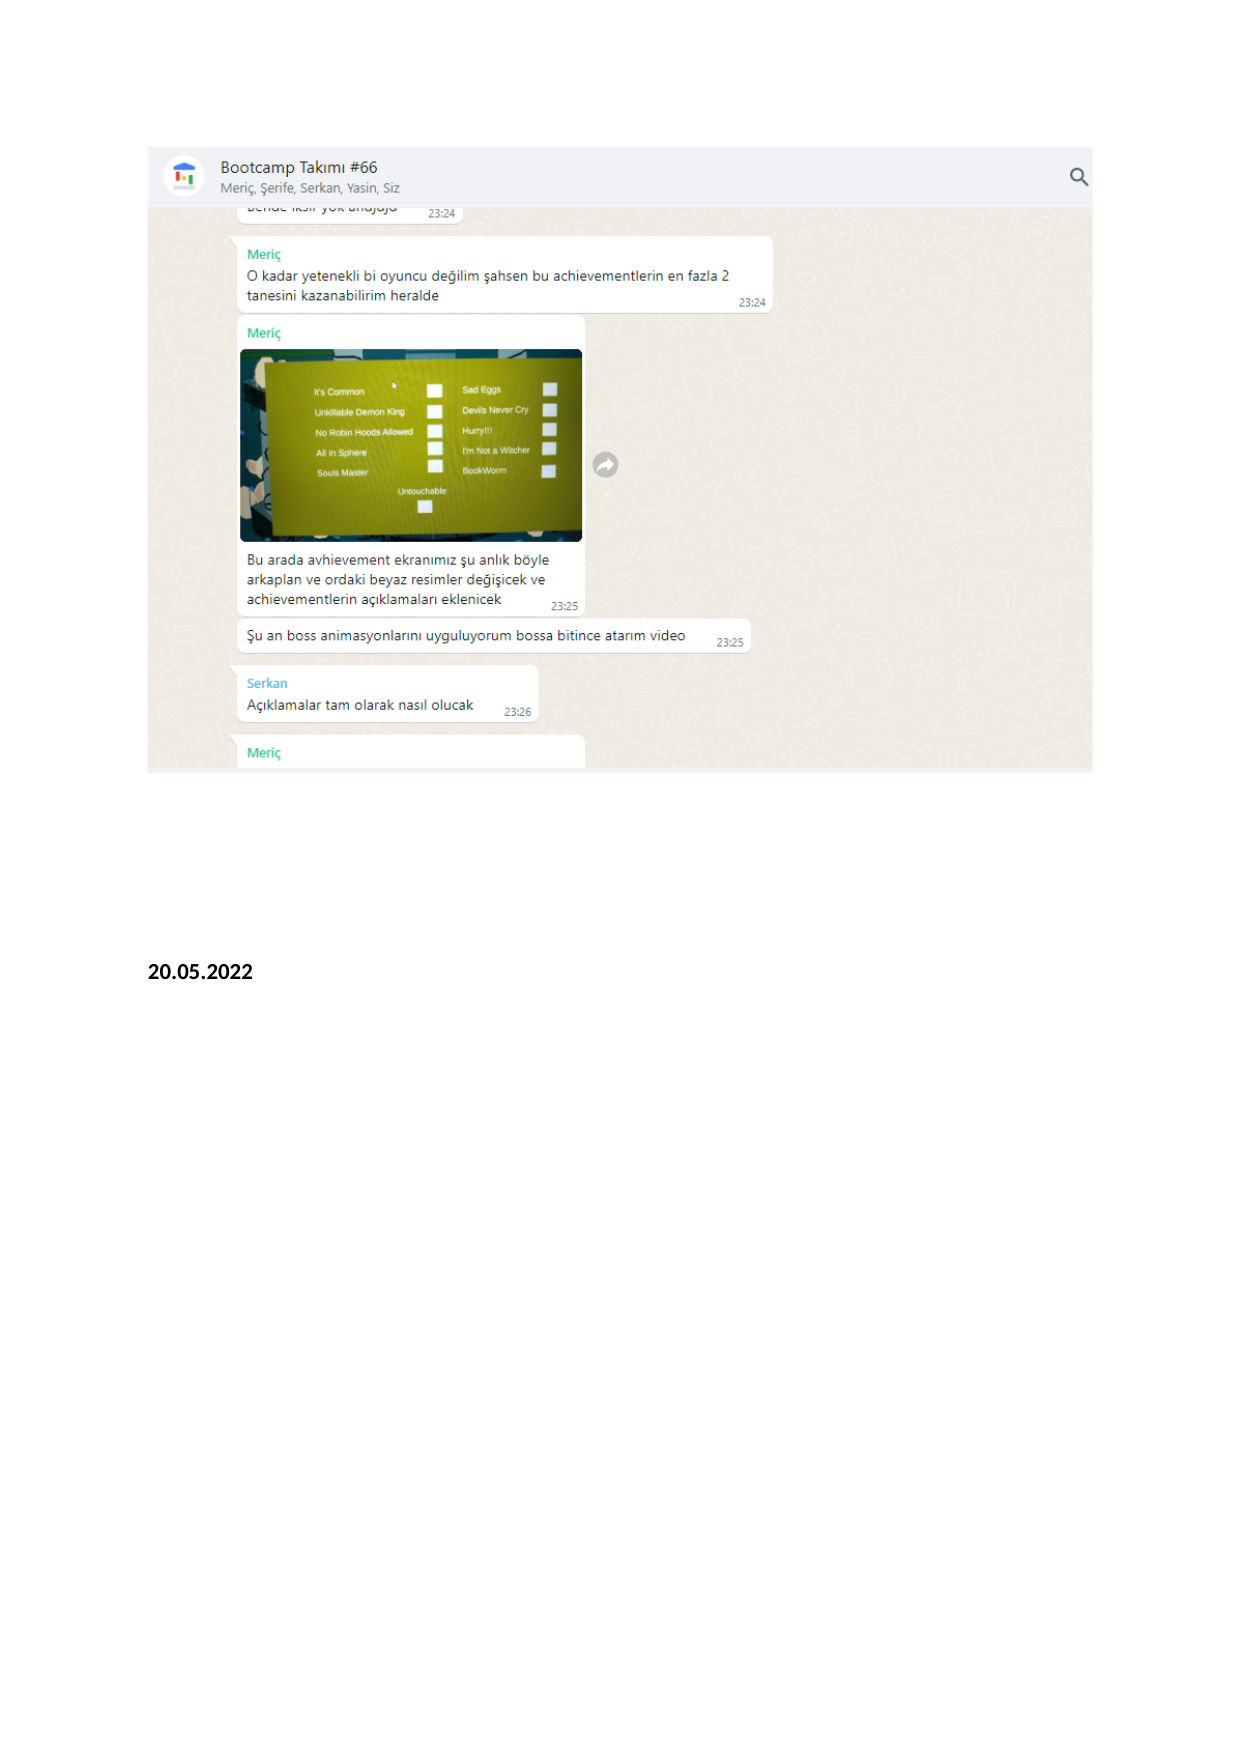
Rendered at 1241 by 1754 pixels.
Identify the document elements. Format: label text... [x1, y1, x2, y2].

text 20.05.2022 [148, 957, 1093, 985]
picture [147, 147, 1093, 773]
